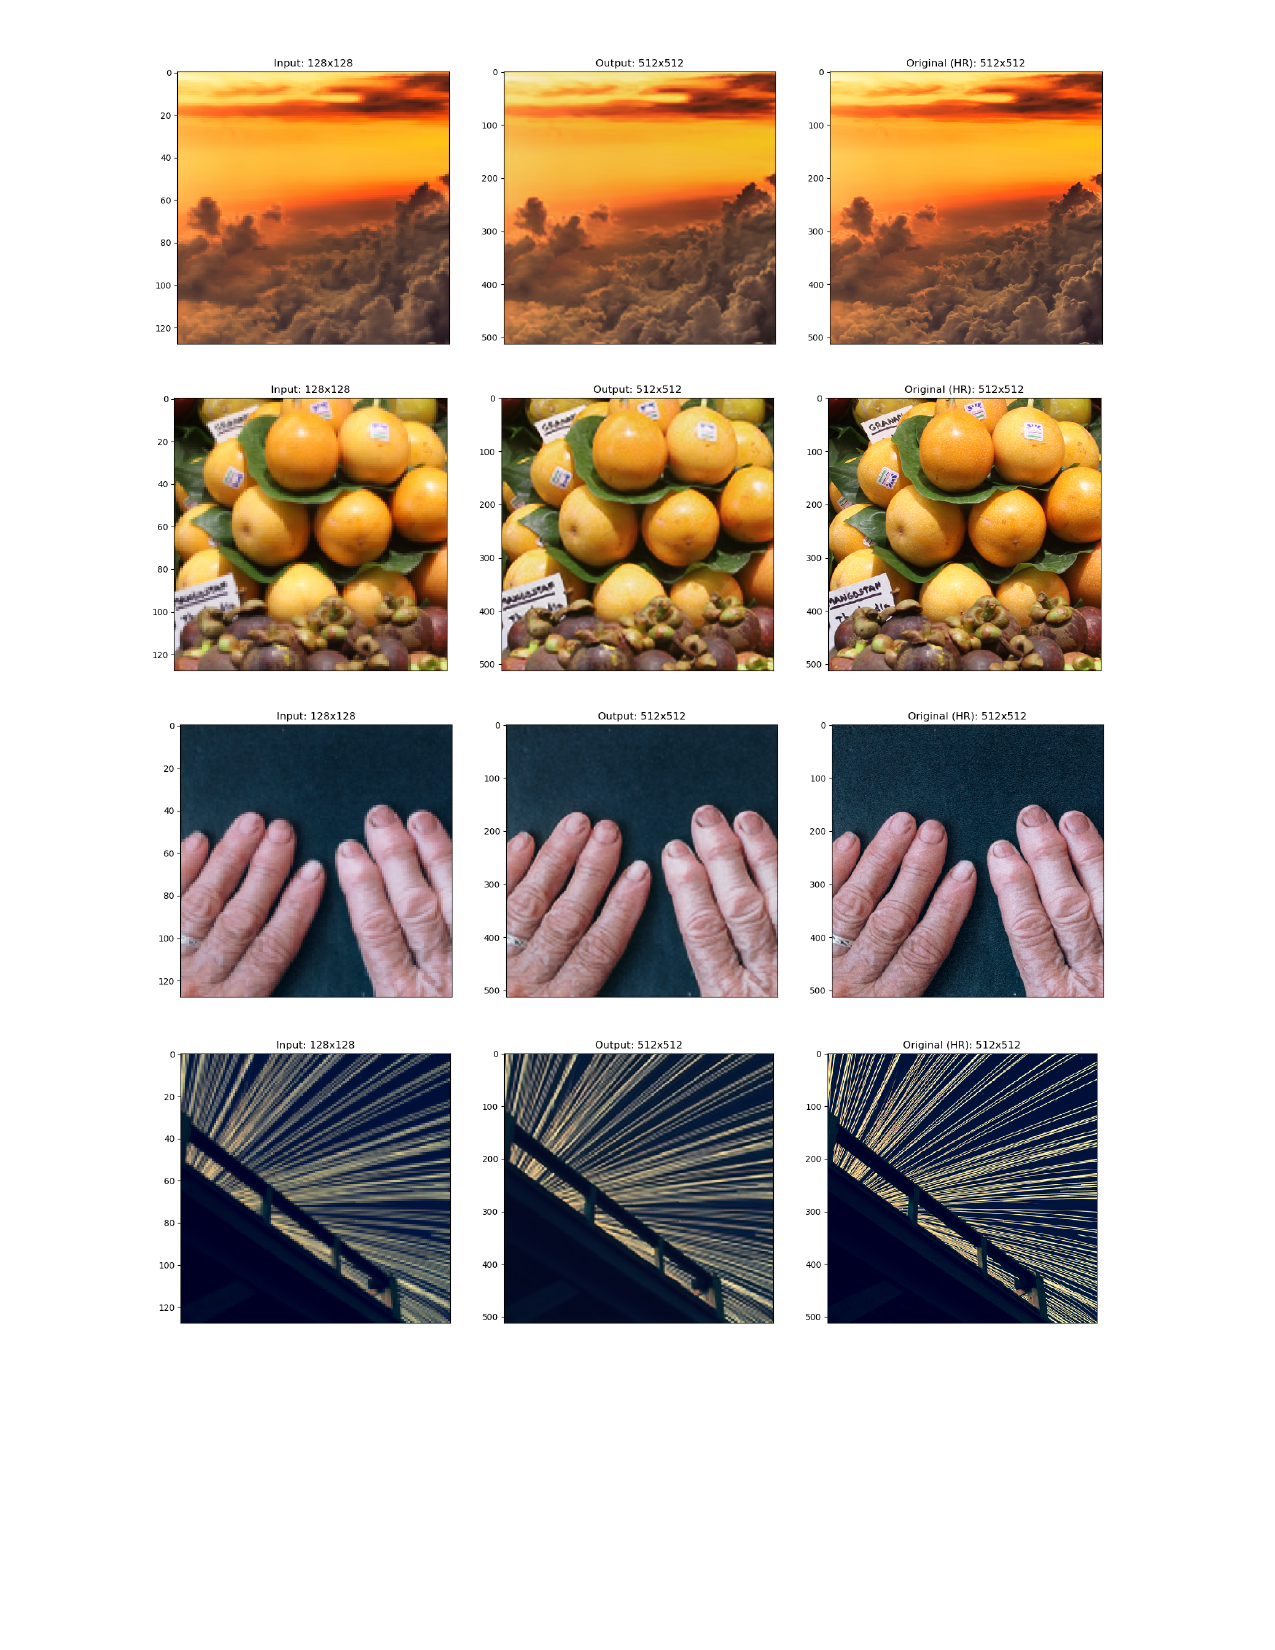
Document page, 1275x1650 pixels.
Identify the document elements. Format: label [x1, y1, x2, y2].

picture [147, 1026, 1128, 1351]
picture [147, 369, 1128, 695]
picture [147, 44, 1128, 367]
picture [147, 697, 1128, 1025]
